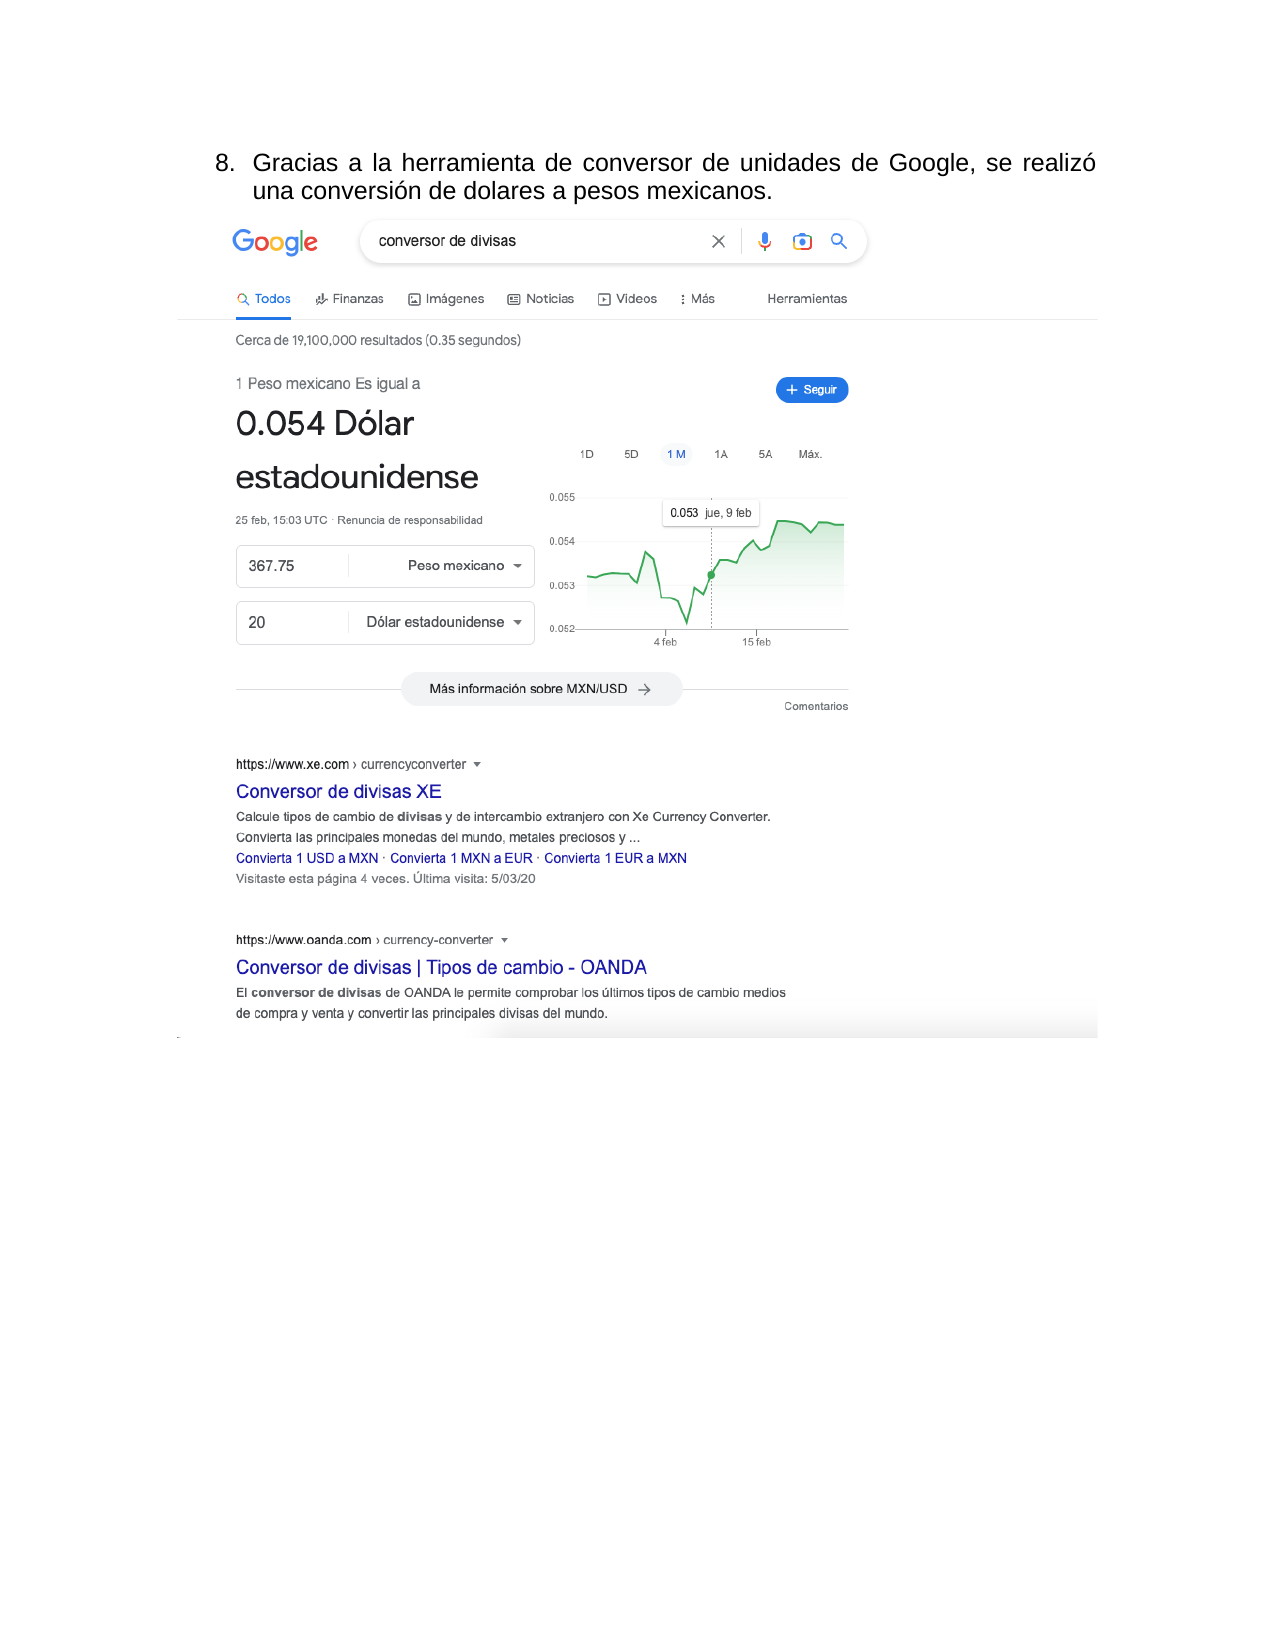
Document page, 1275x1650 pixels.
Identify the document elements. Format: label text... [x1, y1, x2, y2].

picture [177, 205, 1098, 1038]
list Gracias a la herramienta de conversor de unidades de Google, se realizó una conversión de dolares a pesos mexicanos. [215, 148, 1098, 205]
